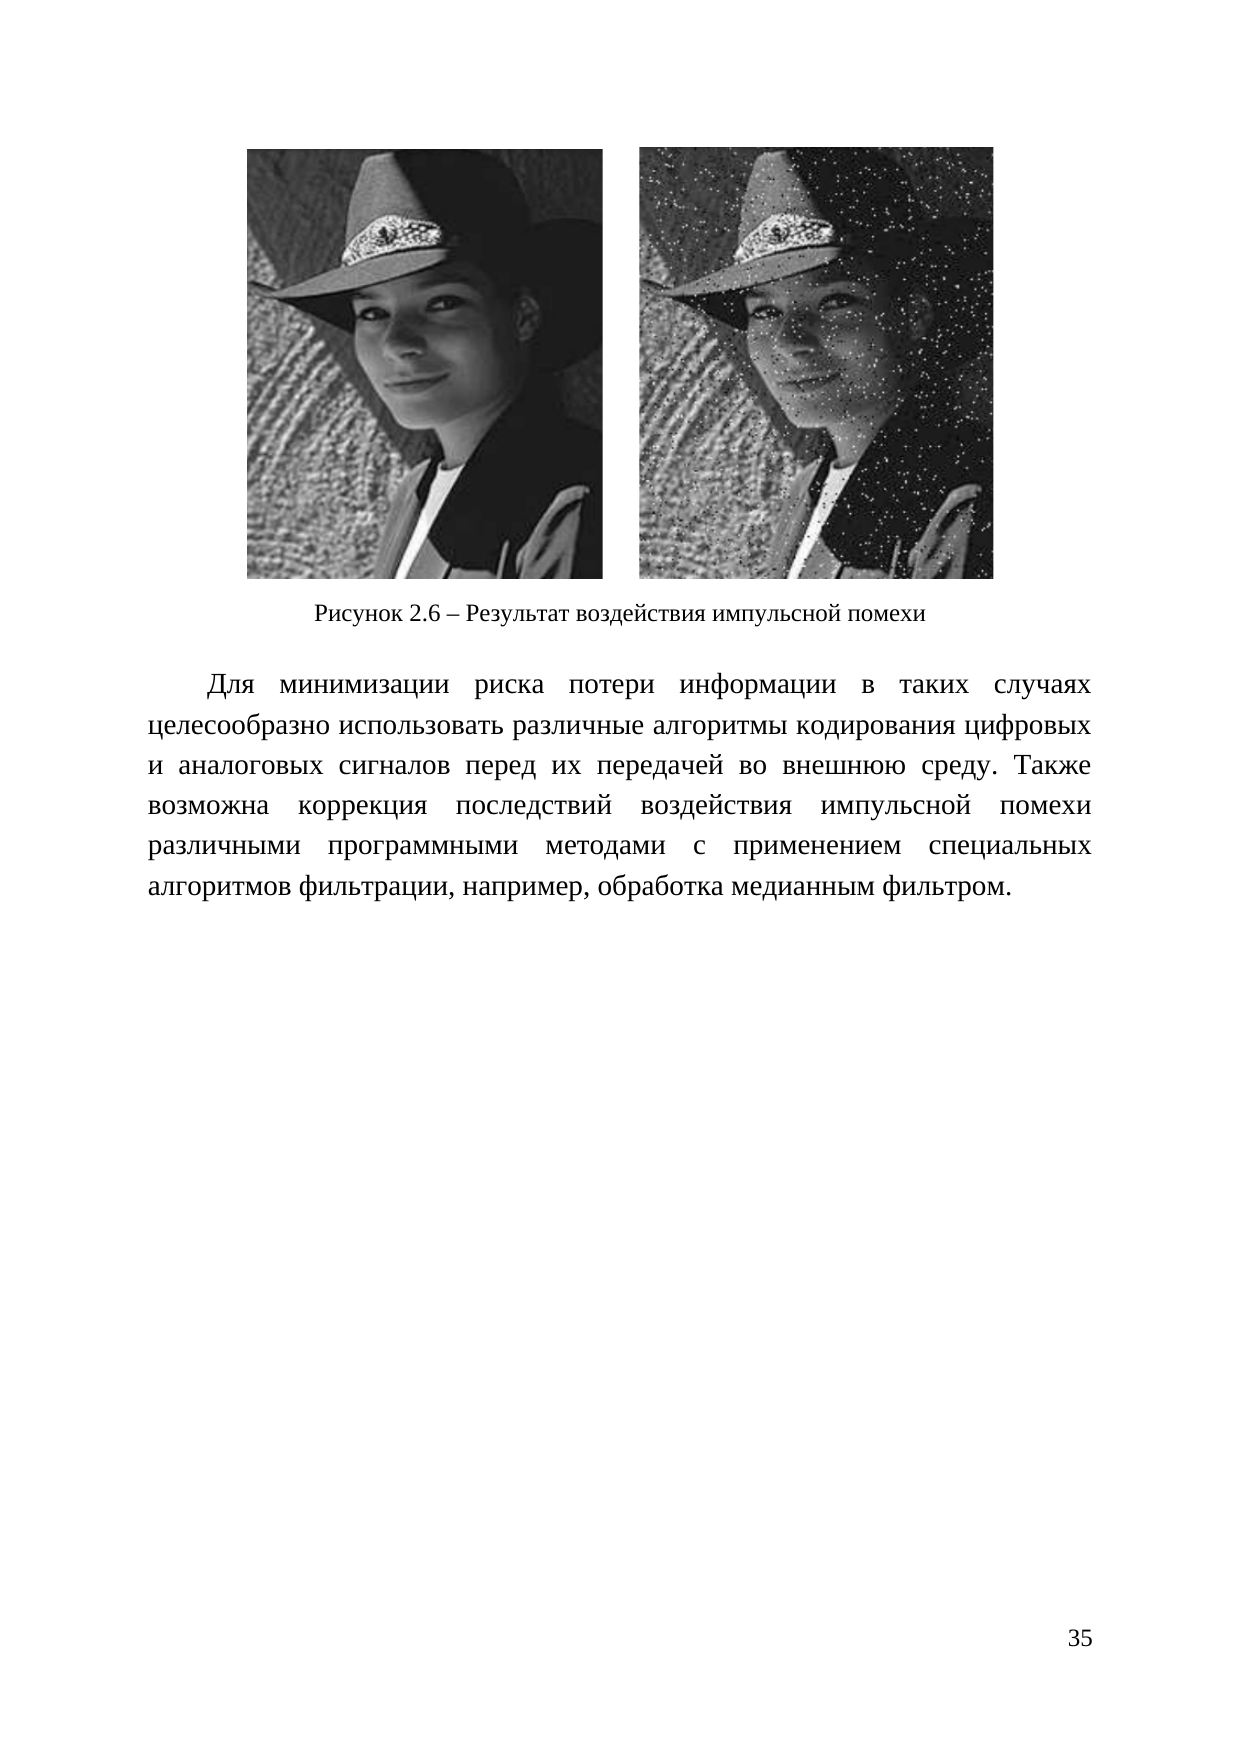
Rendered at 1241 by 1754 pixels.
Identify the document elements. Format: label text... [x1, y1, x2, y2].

text Рисунок 2.6 – Результат воздействия импульсной помехи [148, 598, 1092, 626]
picture [247, 149, 603, 579]
text Для минимизации риска потери информации в таких случаях целесообразно использовать различные алгоритмы кодирования цифровых и аналоговых сигналов перед их передачей во внешнюю среду. Также возможна коррекция последствий воздействия импульсной помехи различными программными методами с применением специальных алгоритмов фильтрации, например, обработка медианным фильтром. [148, 667, 1092, 901]
picture [639, 147, 994, 579]
